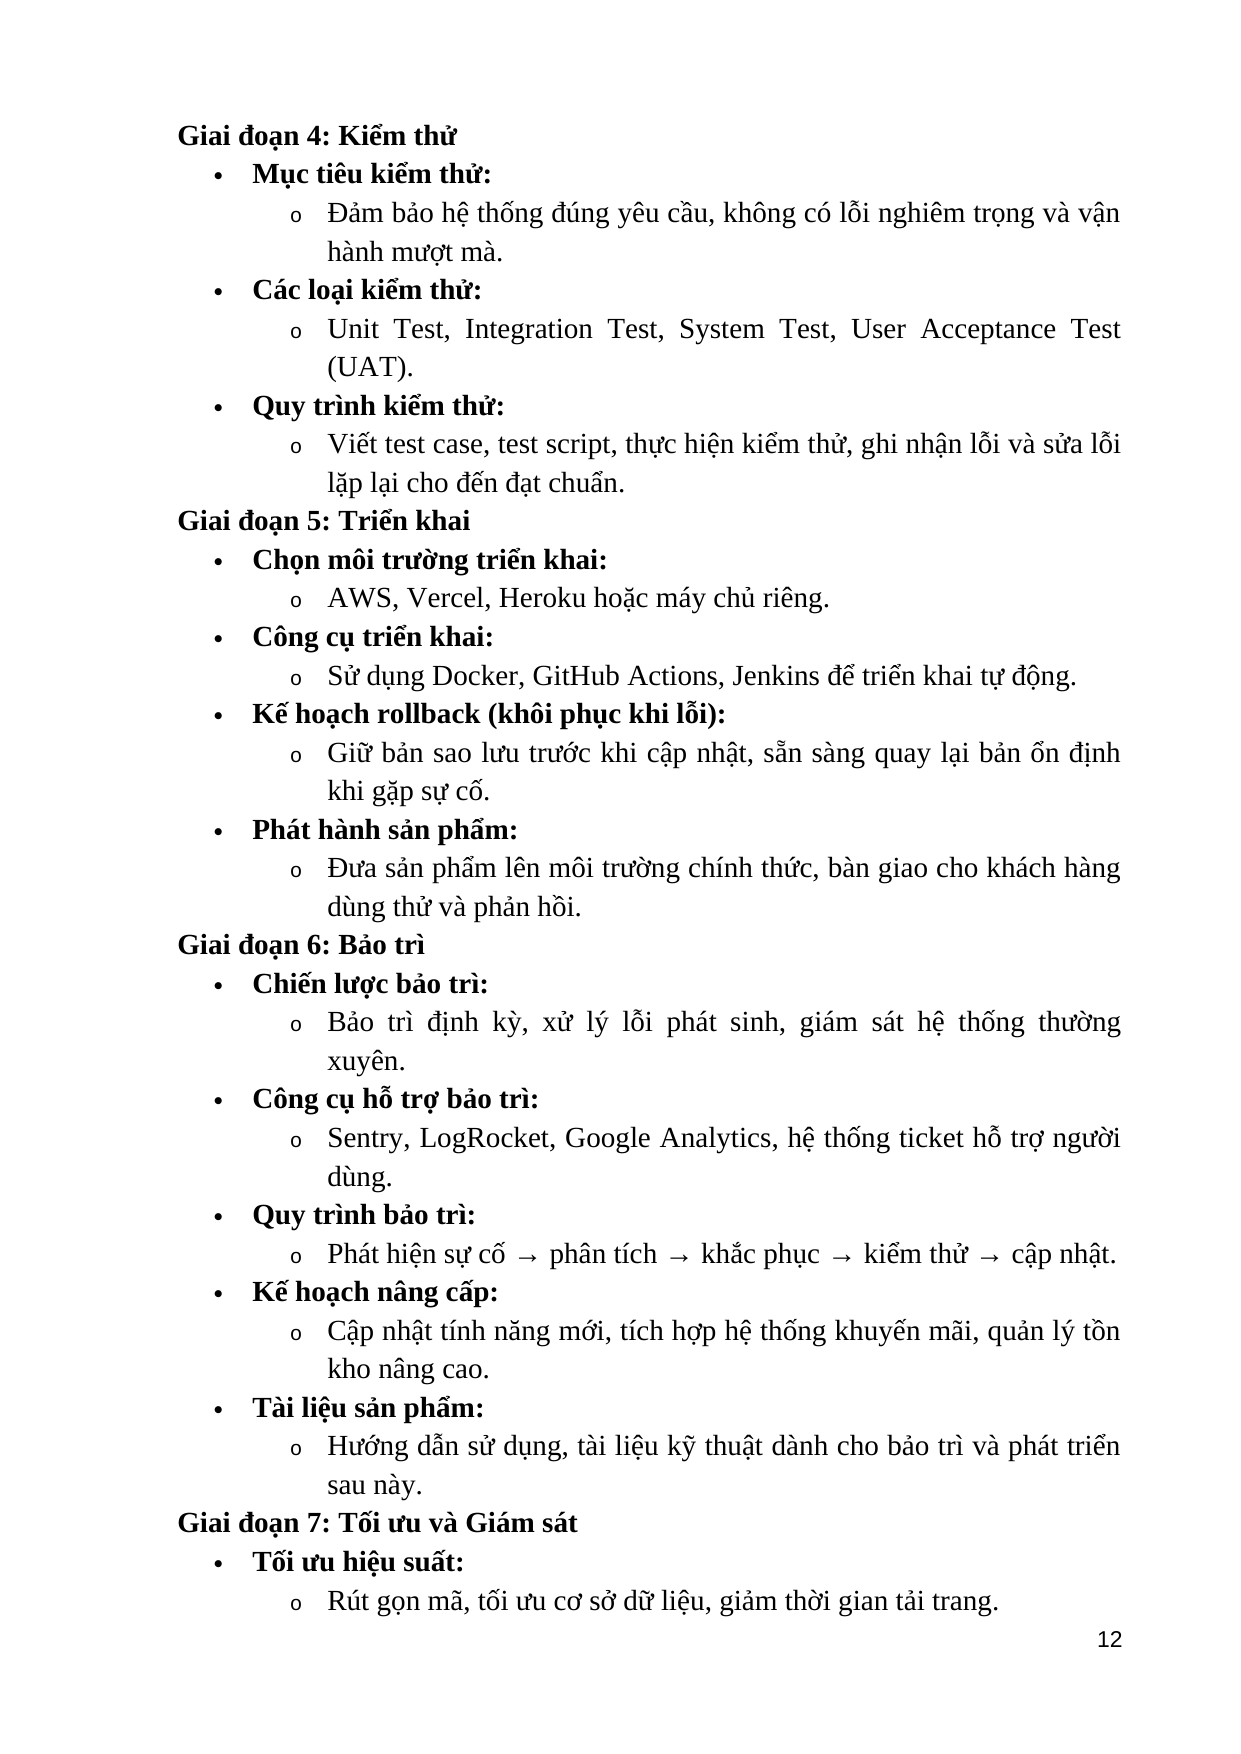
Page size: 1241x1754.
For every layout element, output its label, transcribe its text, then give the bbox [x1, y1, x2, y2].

list Công cụ triển khai: [214, 619, 1122, 653]
list Quy trình bảo trì: [214, 1197, 1122, 1231]
list AWS, Vercel, Heroku hoặc máy chủ riêng. [289, 581, 1122, 614]
list Đưa sản phẩm lên môi trường chính thức, bàn giao cho khách hàng dùng thử và phản hồi. [289, 850, 1122, 922]
list Phát hành sản phẩm: [214, 812, 1122, 845]
list Unit Test, Integration Test, System Test, User Acceptance Test (UAT). [289, 311, 1122, 383]
list Công cụ hỗ trợ bảo trì: [214, 1082, 1122, 1115]
list Kế hoạch rollback (khôi phục khi lỗi): [214, 696, 1122, 730]
list Mục tiêu kiểm thử: [214, 157, 1122, 190]
list Đảm bảo hệ thống đúng yêu cầu, không có lỗi nghiêm trọng và vận hành mượt mà. [289, 195, 1122, 267]
list Phát hiện sự cố → phân tích → khắc phục → kiểm thử → cập nhật. [289, 1236, 1122, 1269]
list Viết test case, test script, thực hiện kiểm thử, ghi nhận lỗi và sửa lỗi lặp lại cho đến đạt chuẩn. [289, 426, 1122, 498]
text Giai đoạn 5: Triển khai [177, 503, 1122, 537]
list Cập nhật tính năng mới, tích hợp hệ thống khuyến mãi, quản lý tồn kho nâng cao. [289, 1313, 1122, 1385]
list Quy trình kiểm thử: [214, 388, 1122, 421]
list Sử dụng Docker, GitHub Actions, Jenkins để triển khai tự động. [289, 658, 1122, 691]
list Chiến lược bảo trì: [214, 966, 1122, 999]
list Tài liệu sản phẩm: [214, 1390, 1122, 1423]
list Tối ưu hiệu suất: [214, 1544, 1122, 1578]
list Hướng dẫn sử dụng, tài liệu kỹ thuật dành cho bảo trì và phát triển sau này. [289, 1428, 1122, 1501]
list Các loại kiểm thử: [214, 272, 1122, 306]
list Giữ bản sao lưu trước khi cập nhật, sẵn sàng quay lại bản ổn định khi gặp sự cố. [289, 735, 1122, 807]
list Rút gọn mã, tối ưu cơ sở dữ liệu, giảm thời gian tải trang. [289, 1583, 1122, 1616]
text Giai đoạn 7: Tối ưu và Giám sát [177, 1506, 1122, 1539]
list Chọn môi trường triển khai: [214, 542, 1122, 576]
list Bảo trì định kỳ, xử lý lỗi phát sinh, giám sát hệ thống thường xuyên. [289, 1004, 1122, 1077]
text Giai đoạn 4: Kiểm thử [177, 118, 1122, 152]
list Kế hoạch nâng cấp: [214, 1274, 1122, 1308]
list Sentry, LogRocket, Google Analytics, hệ thống ticket hỗ trợ người dùng. [289, 1120, 1122, 1192]
text Giai đoạn 6: Bảo trì [177, 927, 1122, 961]
